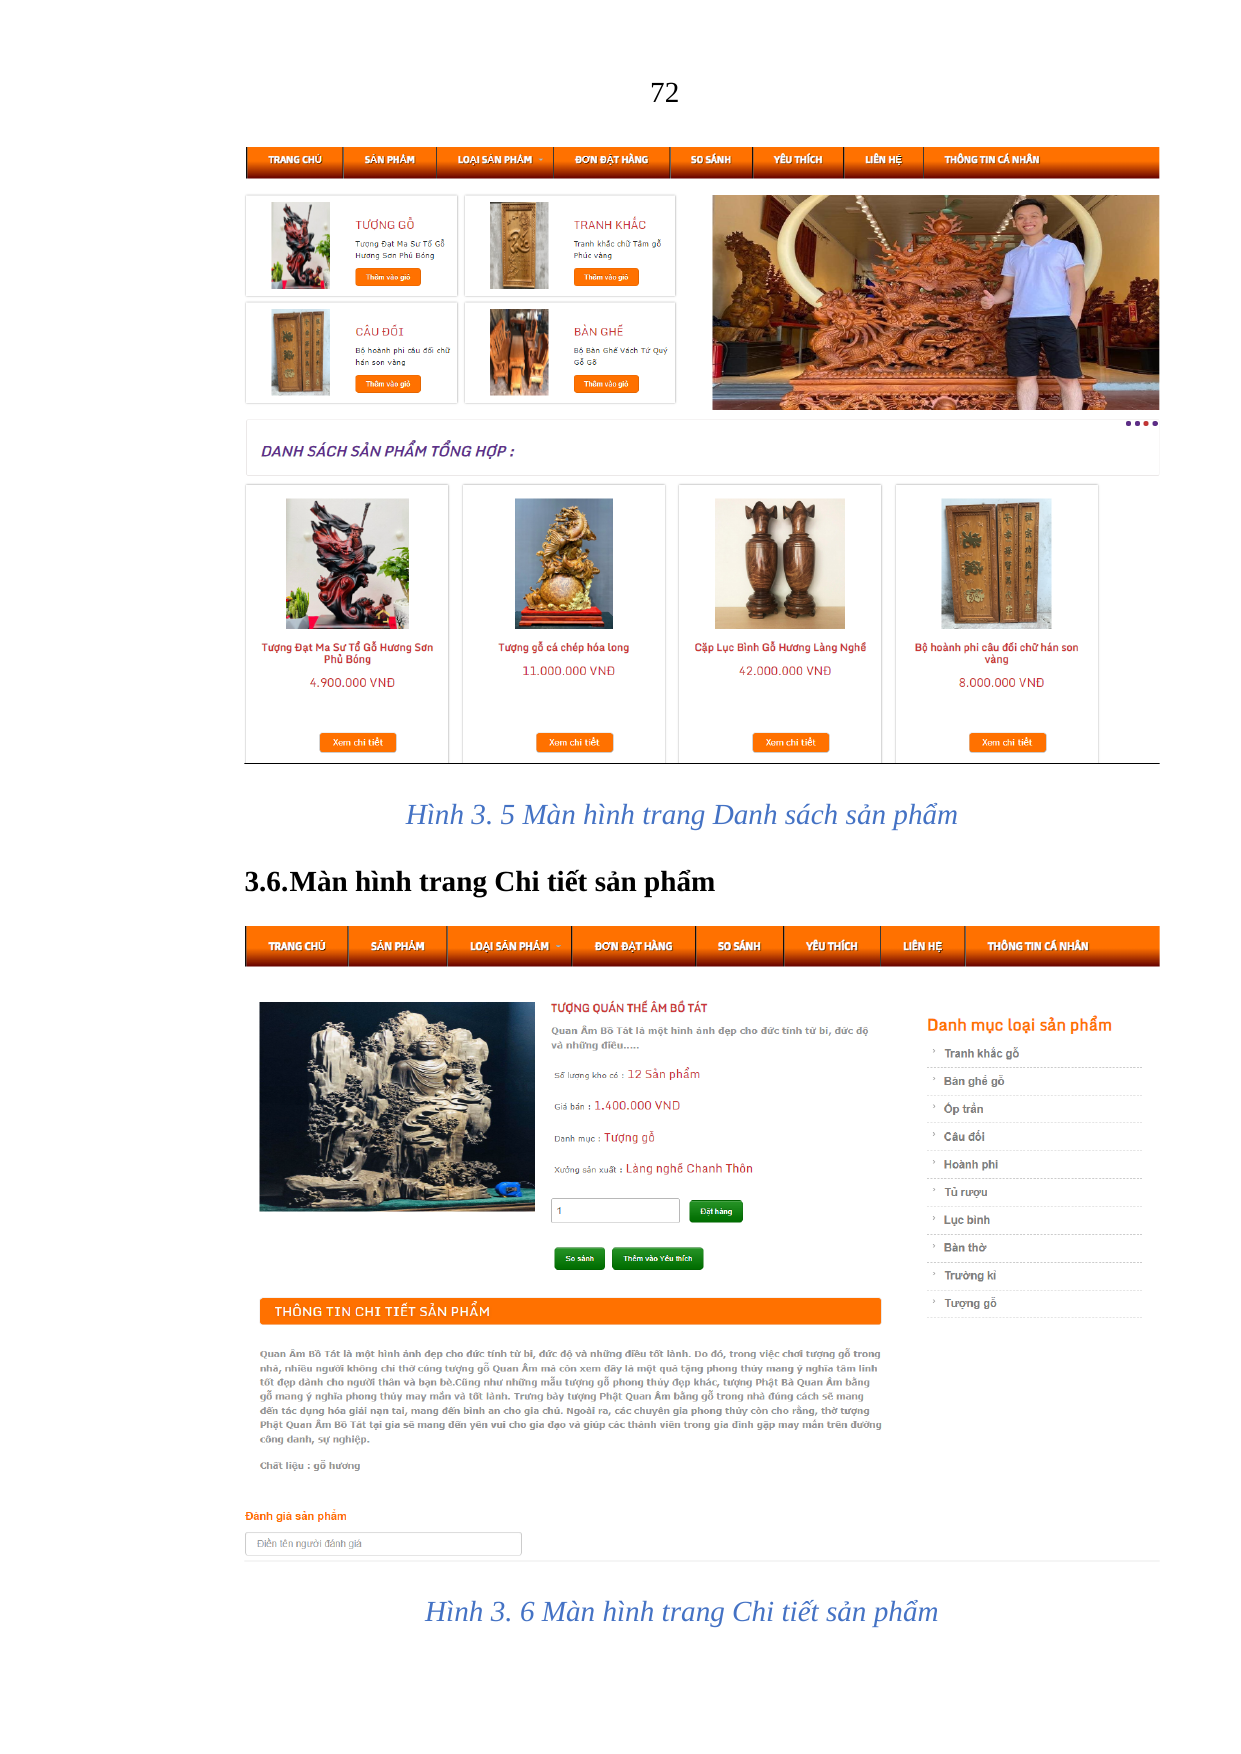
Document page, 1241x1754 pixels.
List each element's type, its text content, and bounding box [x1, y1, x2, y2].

picture [244, 926, 1160, 1562]
text Hình 3. 6 Màn hình trang Chi tiết sản phẩm [244, 1594, 1122, 1628]
picture [244, 147, 1160, 764]
text Hình 3. 5 Màn hình trang Danh sách sản phẩm [244, 797, 1122, 831]
list Màn hình trang Chi tiết sản phẩm [244, 864, 1122, 897]
